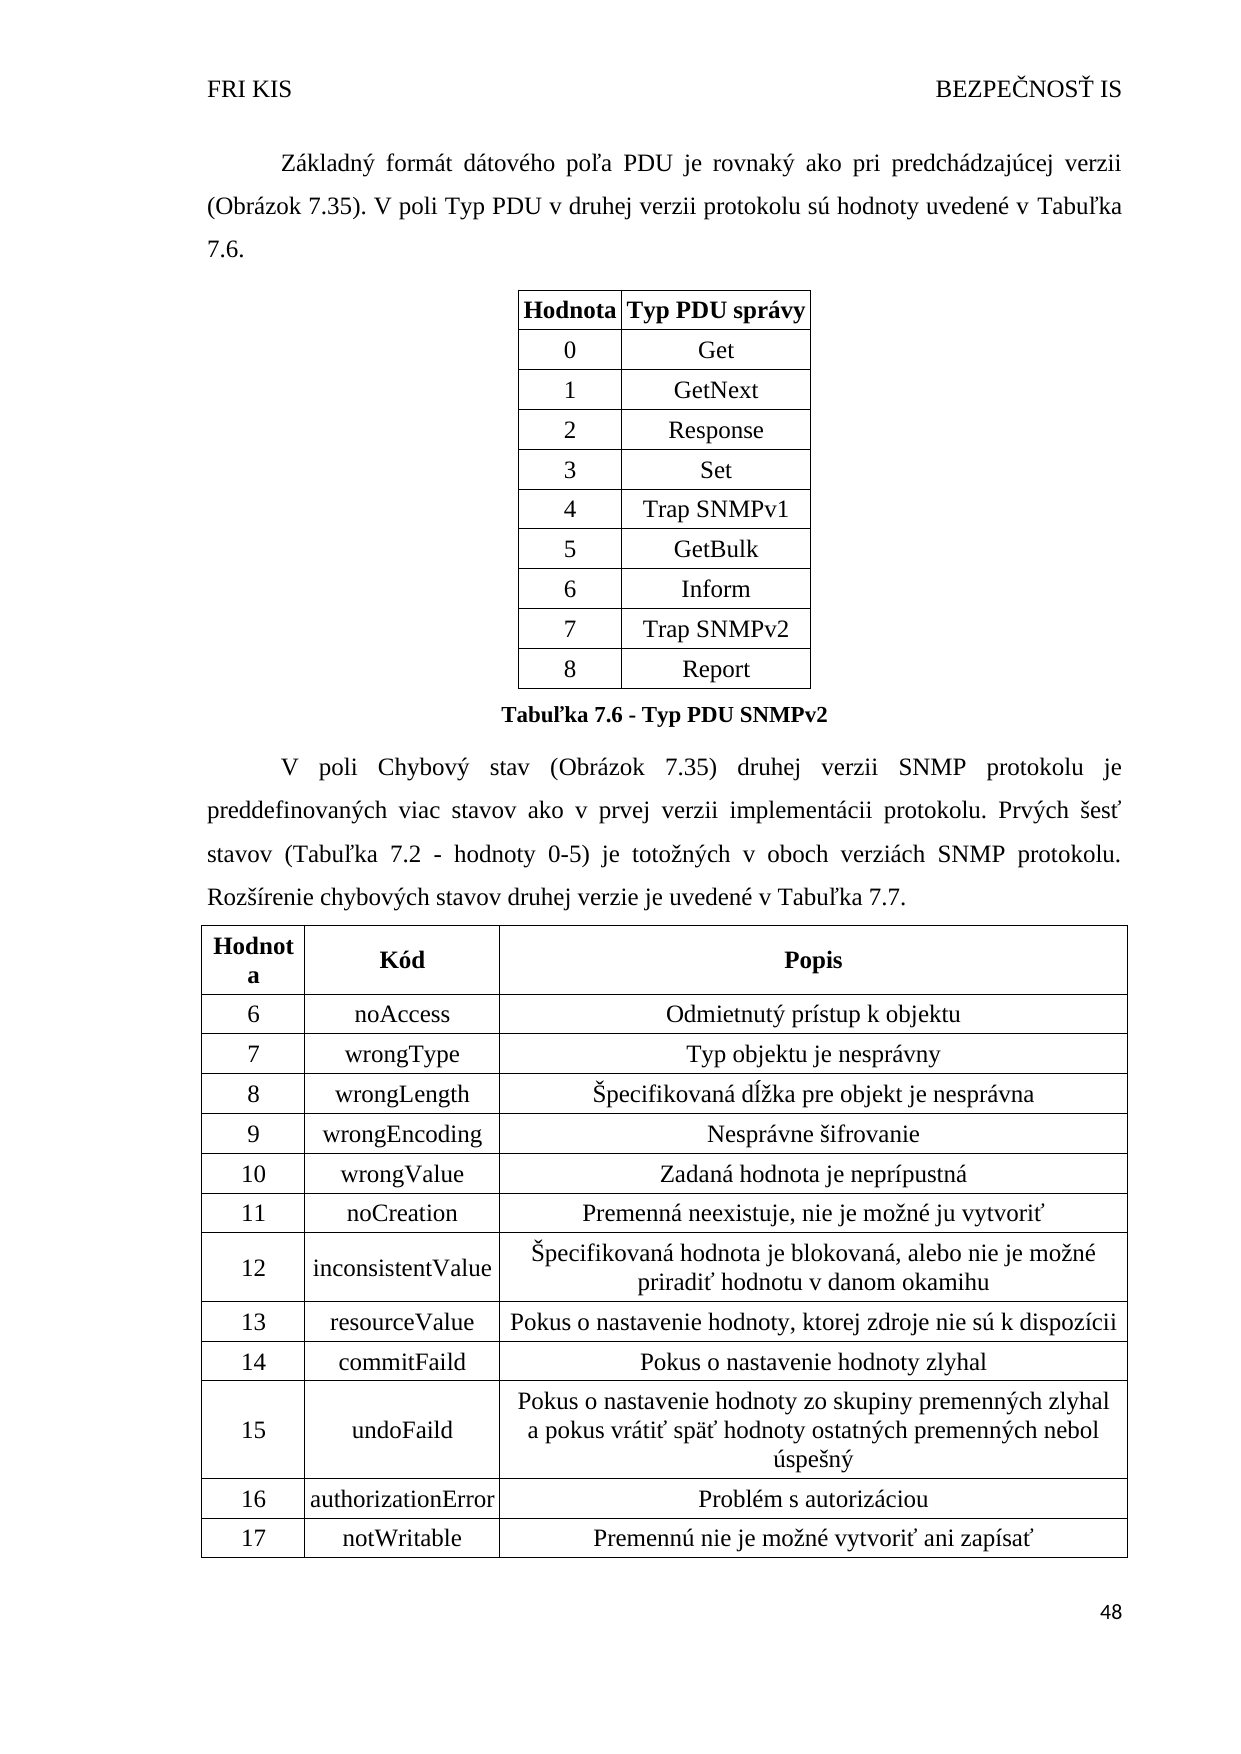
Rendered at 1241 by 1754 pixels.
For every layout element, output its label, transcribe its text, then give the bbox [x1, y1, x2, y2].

table_cell GetNext [622, 370, 810, 409]
table_cell 15 [202, 1381, 304, 1478]
table_cell 16 [202, 1479, 304, 1517]
table_header Kód [305, 926, 499, 993]
table_cell 13 [202, 1302, 304, 1341]
table_cell 1 [519, 370, 621, 409]
table_cell Špecifikovaná hodnota je blokovaná, alebo nie je možné priradiť hodnotu v danom okamihu [500, 1233, 1127, 1301]
table_cell undoFaild [305, 1381, 499, 1478]
table_cell Pokus o nastavenie hodnoty zlyhal [500, 1342, 1127, 1380]
table_cell 7 [202, 1034, 304, 1073]
table_cell 14 [202, 1342, 304, 1380]
table_cell wrongLength [305, 1074, 499, 1113]
table_cell wrongType [305, 1034, 499, 1073]
table_cell 0 [519, 330, 621, 369]
table_cell 3 [519, 450, 621, 488]
table_cell Problém s autorizáciou [500, 1479, 1127, 1517]
table_cell 11 [202, 1194, 304, 1232]
table_cell 10 [202, 1154, 304, 1192]
table_cell Pokus o nastavenie hodnoty, ktorej zdroje nie sú k dispozícii [500, 1302, 1127, 1341]
table_cell 9 [202, 1114, 304, 1153]
table_cell 2 [519, 410, 621, 449]
table_cell Response [622, 410, 810, 449]
table_header Typ PDU správy [622, 291, 810, 329]
table_cell Nesprávne šifrovanie [500, 1114, 1127, 1153]
table_cell Premenná neexistuje, nie je možné ju vytvoriť [500, 1194, 1127, 1232]
table_header Popis [500, 926, 1127, 993]
table_cell Pokus o nastavenie hodnoty zo skupiny premenných zlyhal a pokus vrátiť späť hodnoty ostatných premenných nebol úspešný [500, 1381, 1127, 1478]
table_cell Zadaná hodnota je neprípustná [500, 1154, 1127, 1192]
table_cell Trap SNMPv2 [622, 609, 810, 648]
table_cell Set [622, 450, 810, 488]
table_cell wrongEncoding [305, 1114, 499, 1153]
table_header Hodnota [519, 291, 621, 329]
table_header Hodnota [202, 926, 304, 993]
table_cell authorizationError [305, 1479, 499, 1517]
table_cell noCreation [305, 1194, 499, 1232]
table_cell Inform [622, 569, 810, 608]
table_cell Report [622, 649, 810, 687]
table_cell Odmietnutý prístup k objektu [500, 995, 1127, 1033]
table_cell 6 [202, 995, 304, 1033]
table_cell 7 [519, 609, 621, 648]
table_cell 6 [519, 569, 621, 608]
table_cell Trap SNMPv1 [622, 490, 810, 528]
table_cell Premennú nie je možné vytvoriť ani zapísať [500, 1519, 1127, 1557]
table_cell notWritable [305, 1519, 499, 1557]
table_cell Špecifikovaná dĺžka pre objekt je nesprávna [500, 1074, 1127, 1113]
table_cell 5 [519, 529, 621, 568]
table_cell 8 [202, 1074, 304, 1113]
table_cell commitFaild [305, 1342, 499, 1380]
table_cell Get [622, 330, 810, 369]
table_cell 4 [519, 490, 621, 528]
table_cell resourceValue [305, 1302, 499, 1341]
table_cell 8 [519, 649, 621, 687]
table_cell noAccess [305, 995, 499, 1033]
table_cell inconsistentValue [305, 1233, 499, 1301]
text Tabuľka 7.6 - Typ PDU SNMPv2 [207, 701, 1122, 727]
table_cell 17 [202, 1519, 304, 1557]
table_cell 12 [202, 1233, 304, 1301]
table_cell Typ objektu je nesprávny [500, 1034, 1127, 1073]
table_cell wrongValue [305, 1154, 499, 1192]
table_cell GetBulk [622, 529, 810, 568]
